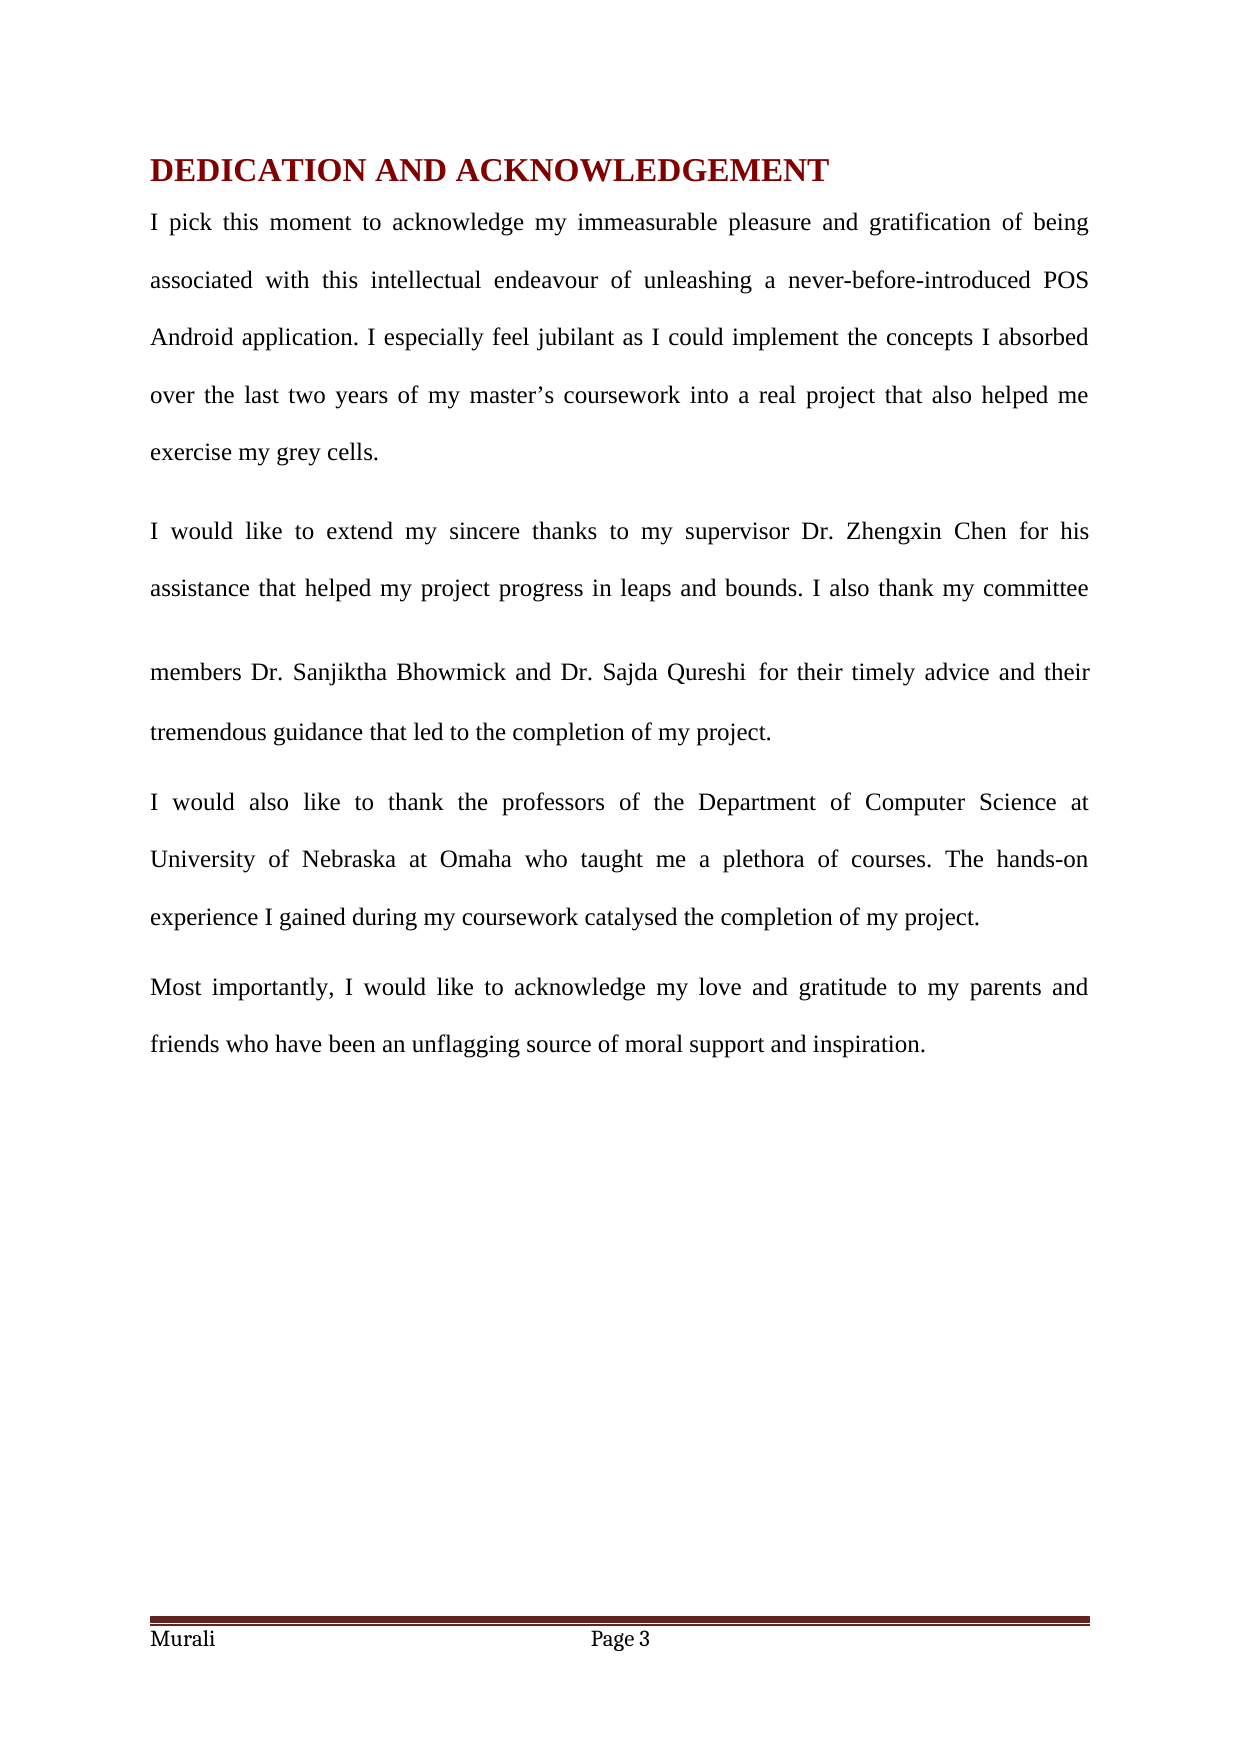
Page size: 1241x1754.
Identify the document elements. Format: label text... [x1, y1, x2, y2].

text I would like to extend my sincere thanks to my supervisor Dr. Zhengxin Chen for his assistance that helped my project progress in leaps and bounds. I also thank my committee members Dr. Sanjiktha Bhowmick and Dr. Sajda Qureshi for their timely advice and their tremendous guidance that led to the completion of my project. [150, 516, 1090, 746]
text I pick this moment to acknowledge my immeasurable pleasure and gratification of being associated with this intellectual endeavour of unleashing a never-before-introduced POS Android application. I especially feel jubilant as I could implement the concepts I absorbed over the last two years of my master’s coursework into a real project that also helped me exercise my grey cells. [150, 207, 1090, 466]
text Most importantly, I would like to acknowledge my love and gratitude to my parents and friends who have been an unflagging source of moral support and inspiration. [150, 972, 1090, 1058]
text I would also like to thank the professors of the Department of Computer Science at University of Nebraska at Omaha who taught me a plethora of courses. The hands-on experience I gained during my coursework catalysed the completion of my project. [150, 787, 1090, 931]
subtitle Dedication and Acknowledgement [150, 150, 1090, 188]
